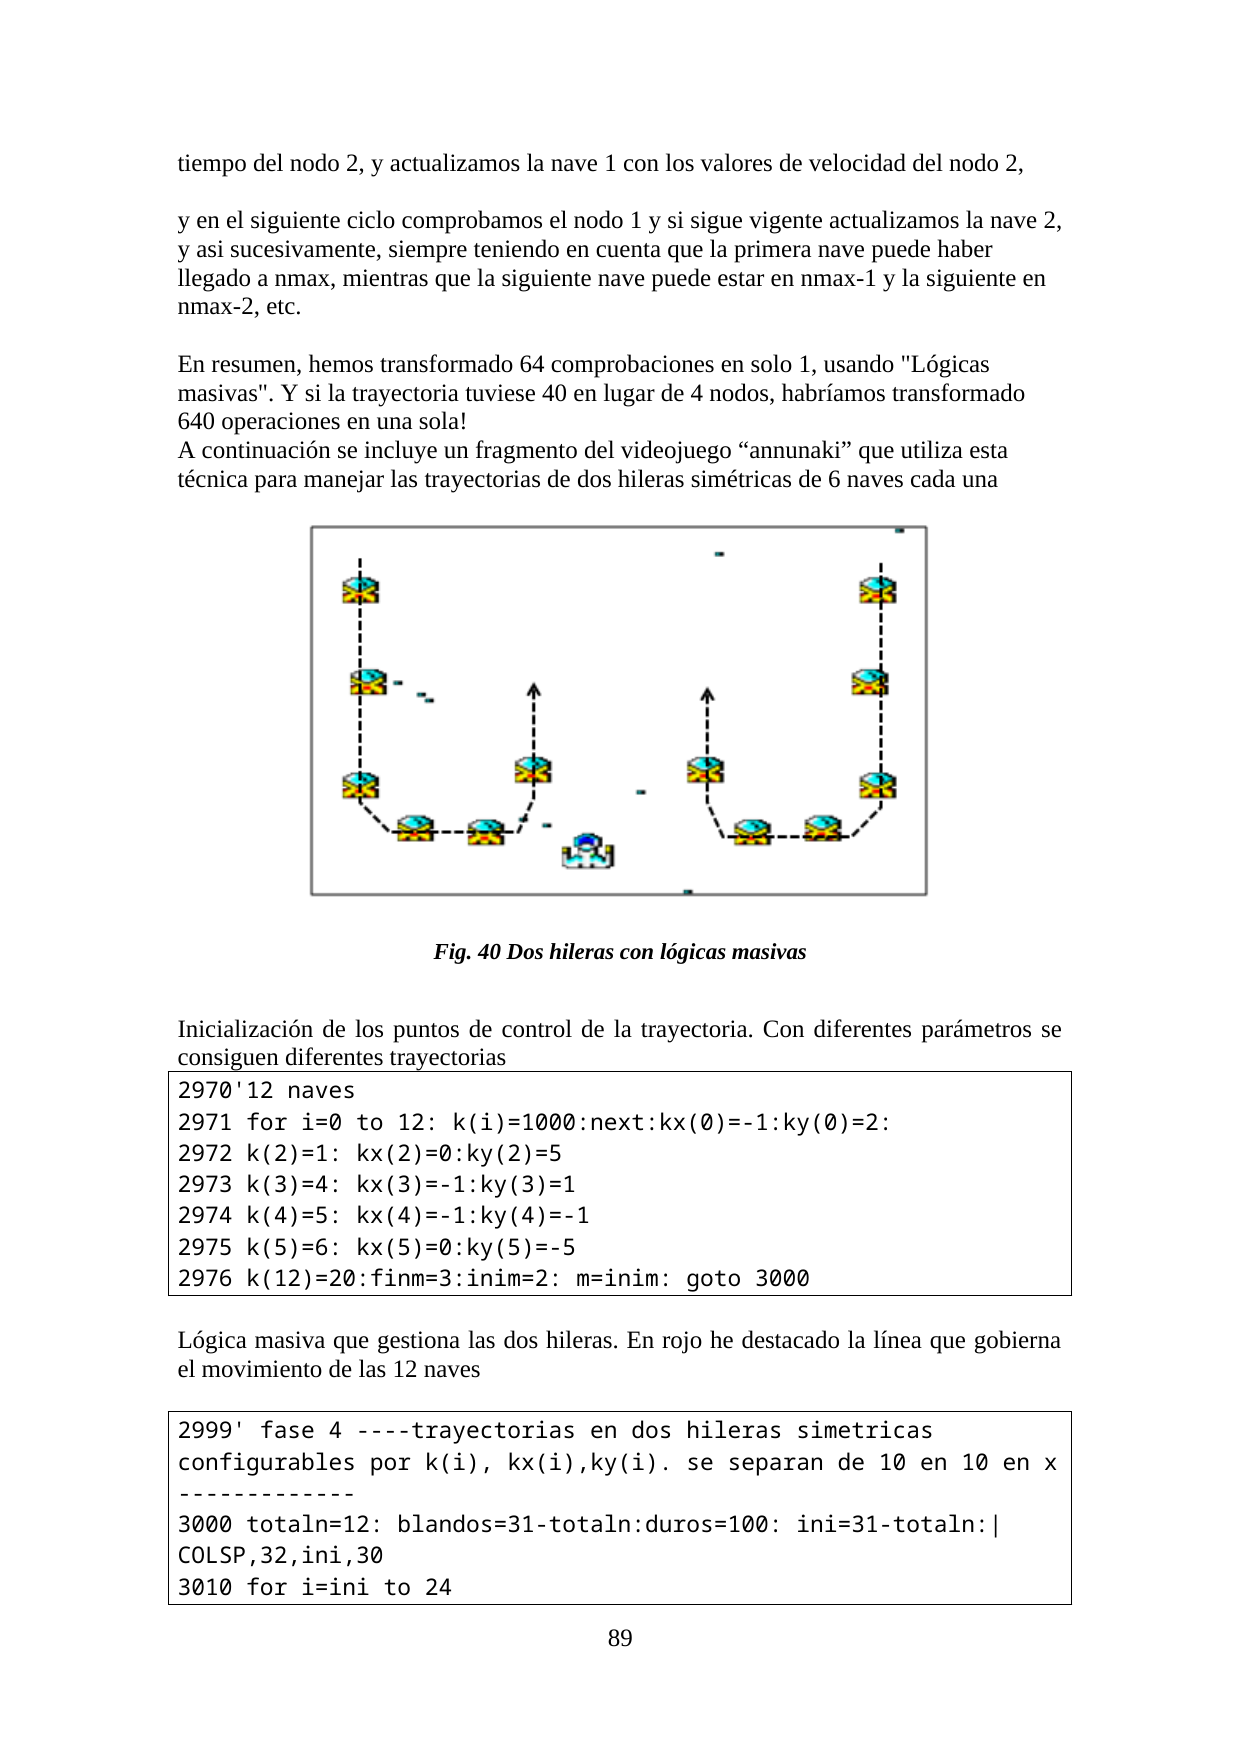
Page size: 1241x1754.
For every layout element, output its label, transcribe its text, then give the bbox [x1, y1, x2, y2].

text Inicialización de los puntos de control de la trayectoria. Con diferentes parámetros se consiguen diferentes trayectorias [177, 1014, 1063, 1071]
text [177, 148, 1063, 435]
text 2971 for i=0 to 12: k(i)=1000:next:kx(0)=-1:ky(0)=2: [177, 1106, 1063, 1137]
text 3010 for i=ini to 24 [169, 1567, 1071, 1604]
picture [304, 521, 936, 909]
text 3000 totaln=12: blandos=31-totaln:duros=100: ini=31-totaln:|COLSP,32,ini,30 [177, 1508, 1063, 1567]
text Lógica masiva que gestiona las dos hileras. En rojo he destacado la línea que gobierna el movimiento de las 12 naves [177, 1325, 1063, 1382]
text 2999' fase 4 ----trayectorias en dos hileras simetricas configurables por k(i), kx(i),ky(i). se separan de 10 en 10 en x ------------- [169, 1412, 1071, 1508]
text 2970'12 naves [169, 1072, 1071, 1106]
text 2975 k(5)=6: kx(5)=0:ky(5)=-5 [177, 1231, 1063, 1259]
text 2974 k(4)=5: kx(4)=-1:ky(4)=-1 [177, 1199, 1063, 1231]
text 2972 k(2)=1: kx(2)=0:ky(2)=5 [177, 1137, 1063, 1168]
text A continuación se incluye un fragmento del videojuego “annunaki” que utiliza esta técnica para manejar las trayectorias de dos hileras simétricas de 6 naves cada una [177, 435, 1063, 493]
text 2976 k(12)=20:finm=3:inim=2: m=inim: goto 3000 [169, 1259, 1071, 1295]
text 2973 k(3)=4: kx(3)=-1:ky(3)=1 [177, 1168, 1063, 1199]
